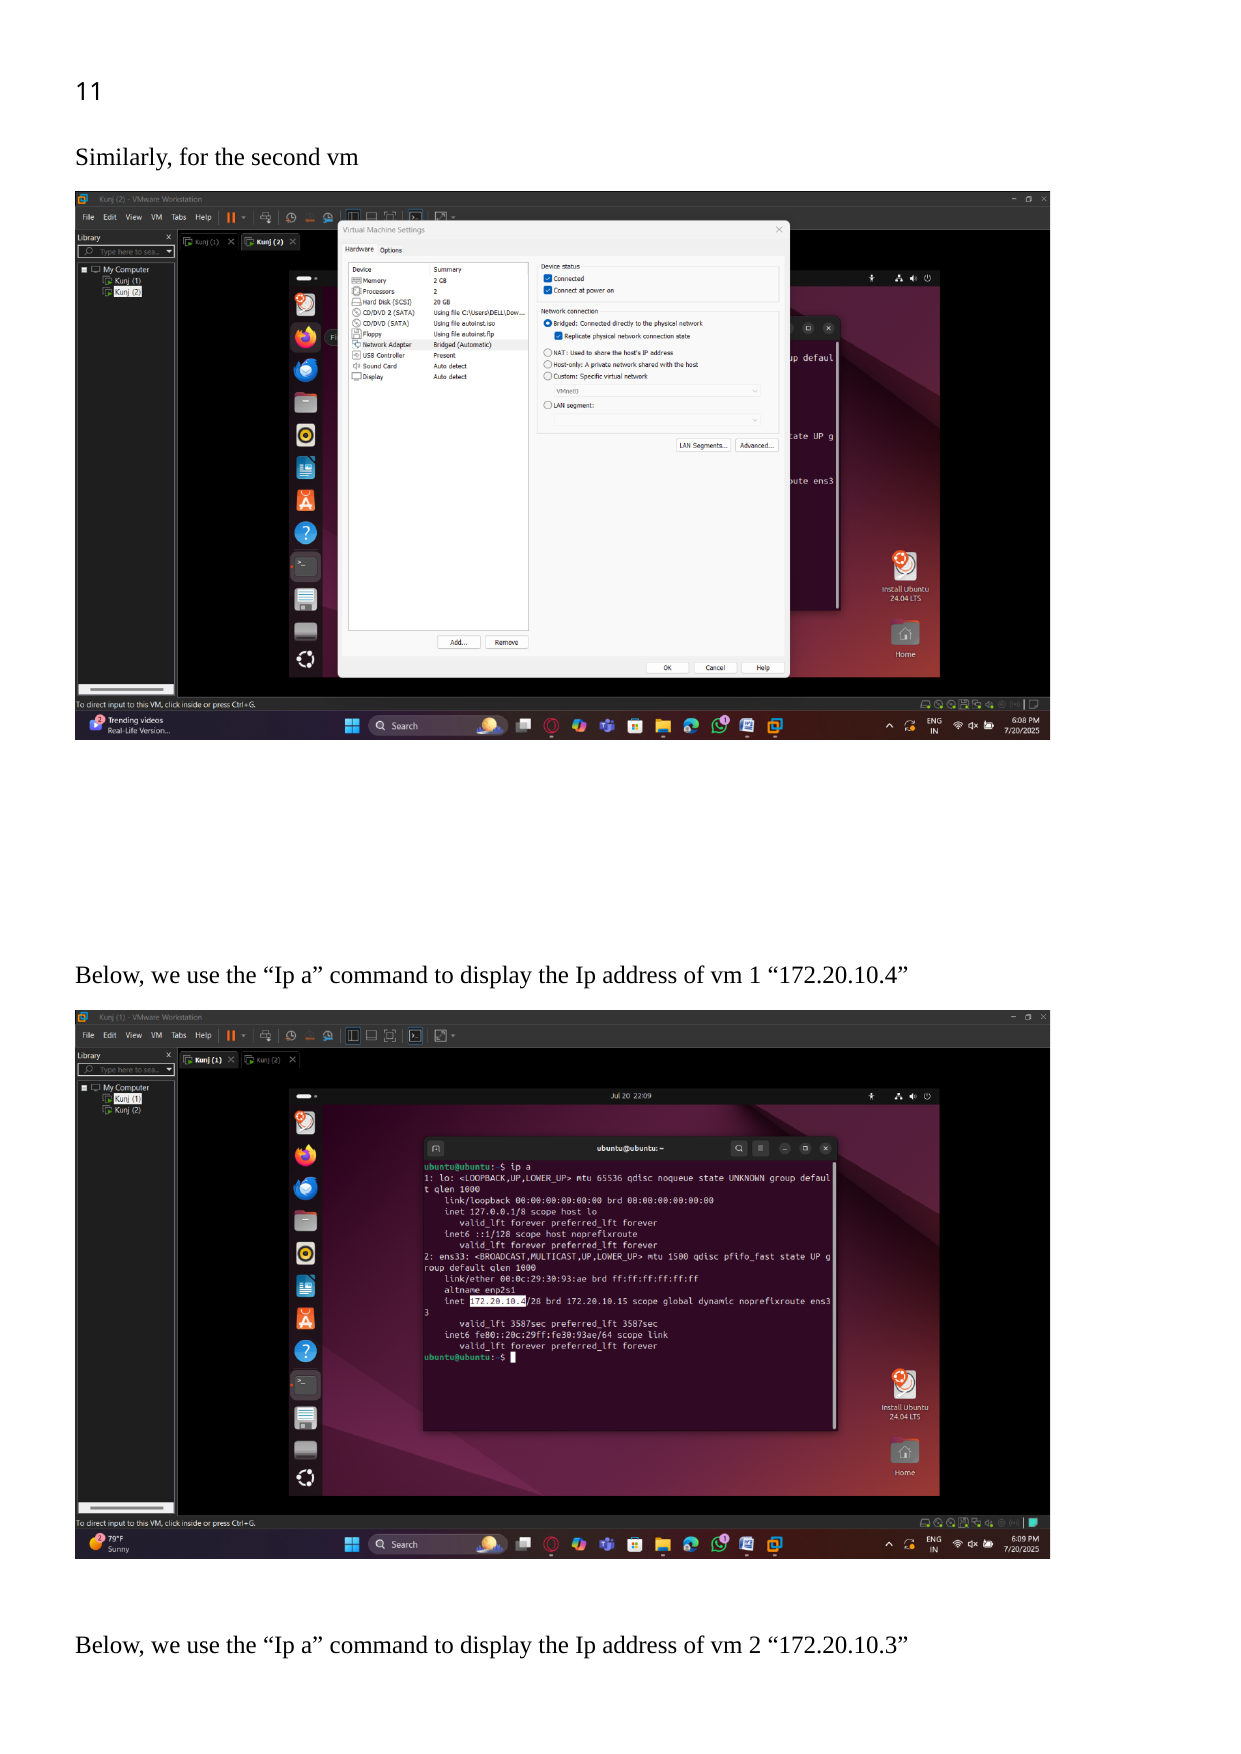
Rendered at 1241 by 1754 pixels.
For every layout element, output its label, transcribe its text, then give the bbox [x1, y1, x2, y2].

picture [75, 191, 1050, 740]
text Below, we use the “Ip a” command to display the Ip address of vm 1 “172.20.10.4” [75, 960, 1165, 989]
text Below, we use the “Ip a” command to display the Ip address of vm 2 “172.20.10.3” [75, 1630, 1165, 1659]
picture [75, 1010, 1050, 1559]
text Similarly, for the second vm [75, 142, 1165, 171]
